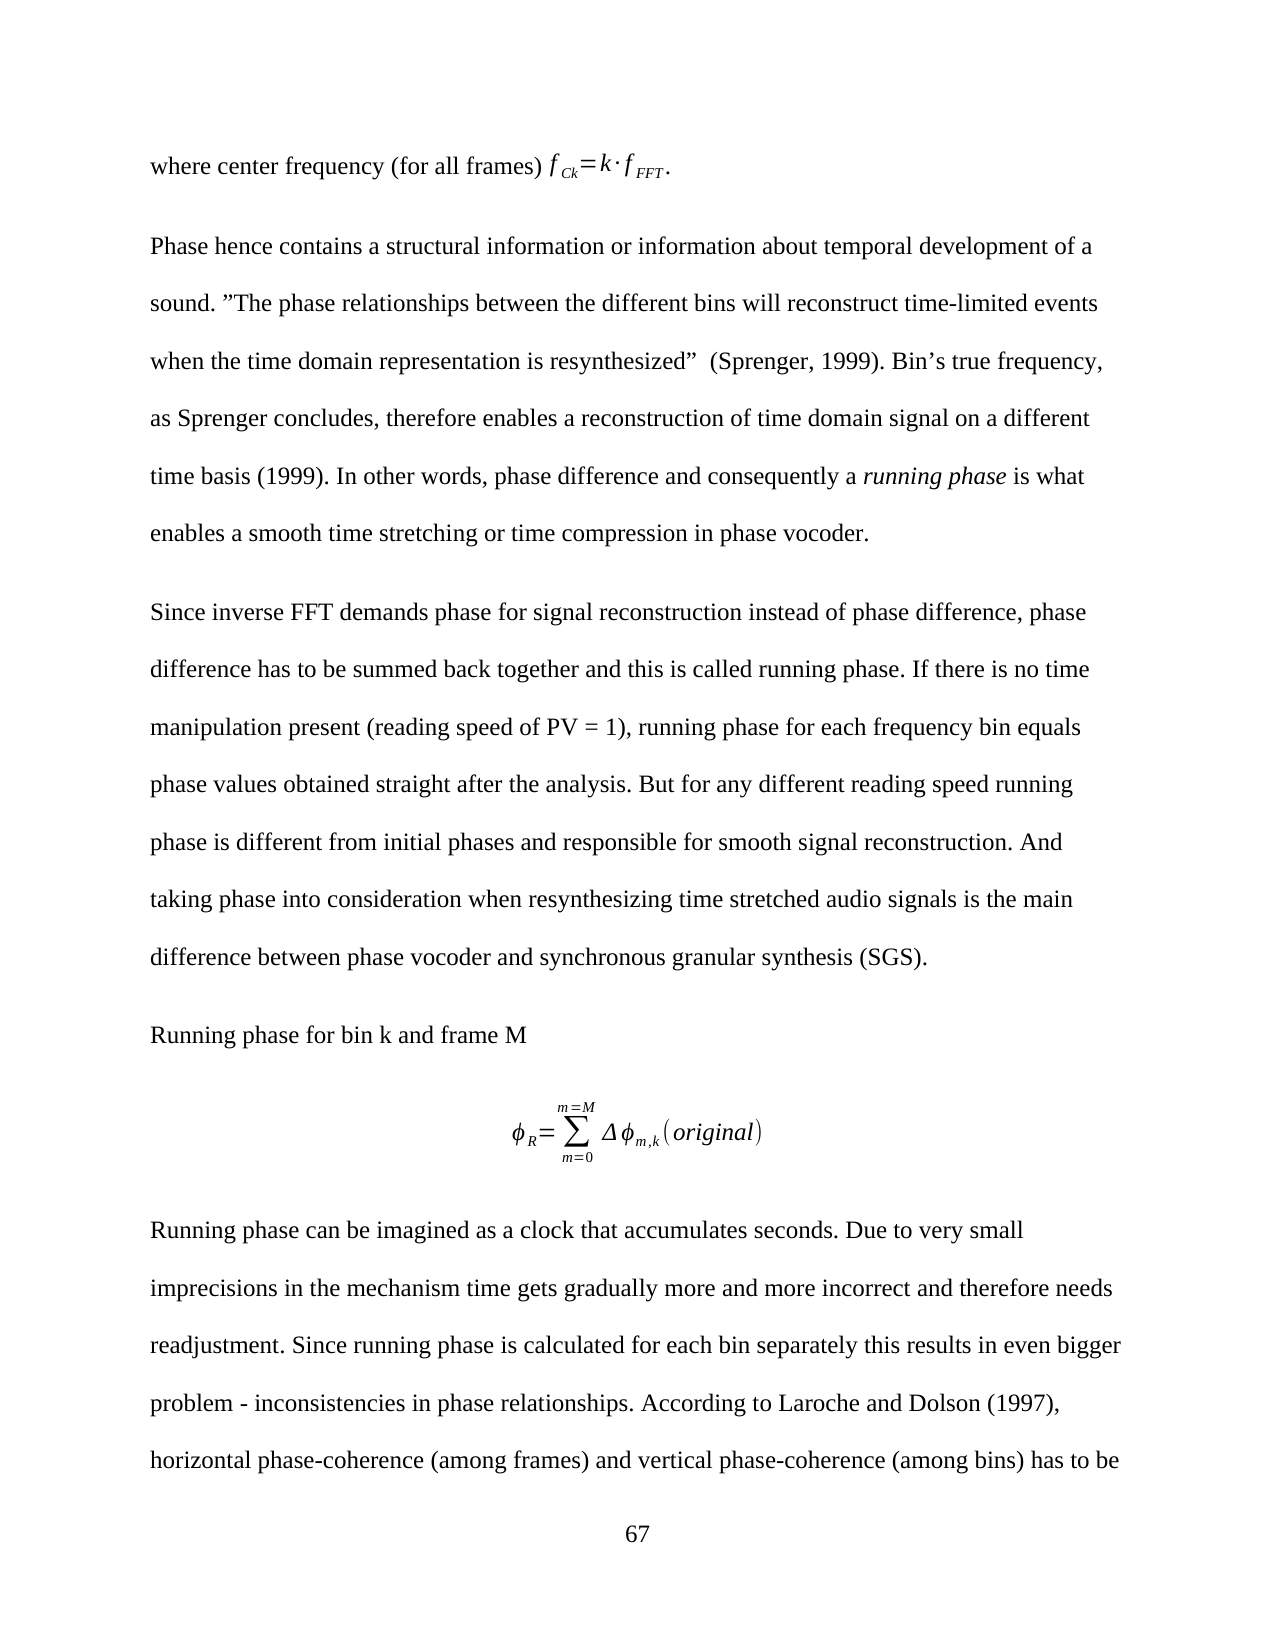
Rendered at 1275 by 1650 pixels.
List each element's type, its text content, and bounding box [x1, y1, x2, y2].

text Since inverse FFT demands phase for signal reconstruction instead of phase difference, phase difference has to be summed back together and this is called running phase. If there is no time manipulation present (reading speed of PV = 1), running phase for each frequency bin equals phase values obtained straight after the analysis. But for any different reading speed running phase is different from initial phases and responsible for smooth signal reconstruction. And taking phase into consideration when resynthesizing time stretched audio signals is the main difference between phase vocoder and synchronous granular synthesis (SGS). [150, 597, 1125, 971]
text where center frequency (for all frames) . [150, 150, 1125, 181]
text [150, 1215, 1125, 1474]
text Running phase for bin k and frame M [150, 1020, 1125, 1049]
text Phase hence contains a structural information or information about temporal development of a sound. ”The phase relationships between the different bins will reconstruct time-limited events when the time domain representation is resynthesized” (Sprenger, 1999). Bin’s true frequency, as Sprenger concludes, therefore enables a reconstruction of time domain signal on a different time basis (1999). In other words, phase difference and consequently a running phase is what enables a smooth time stretching or time compression in phase vocoder. [150, 231, 1125, 547]
